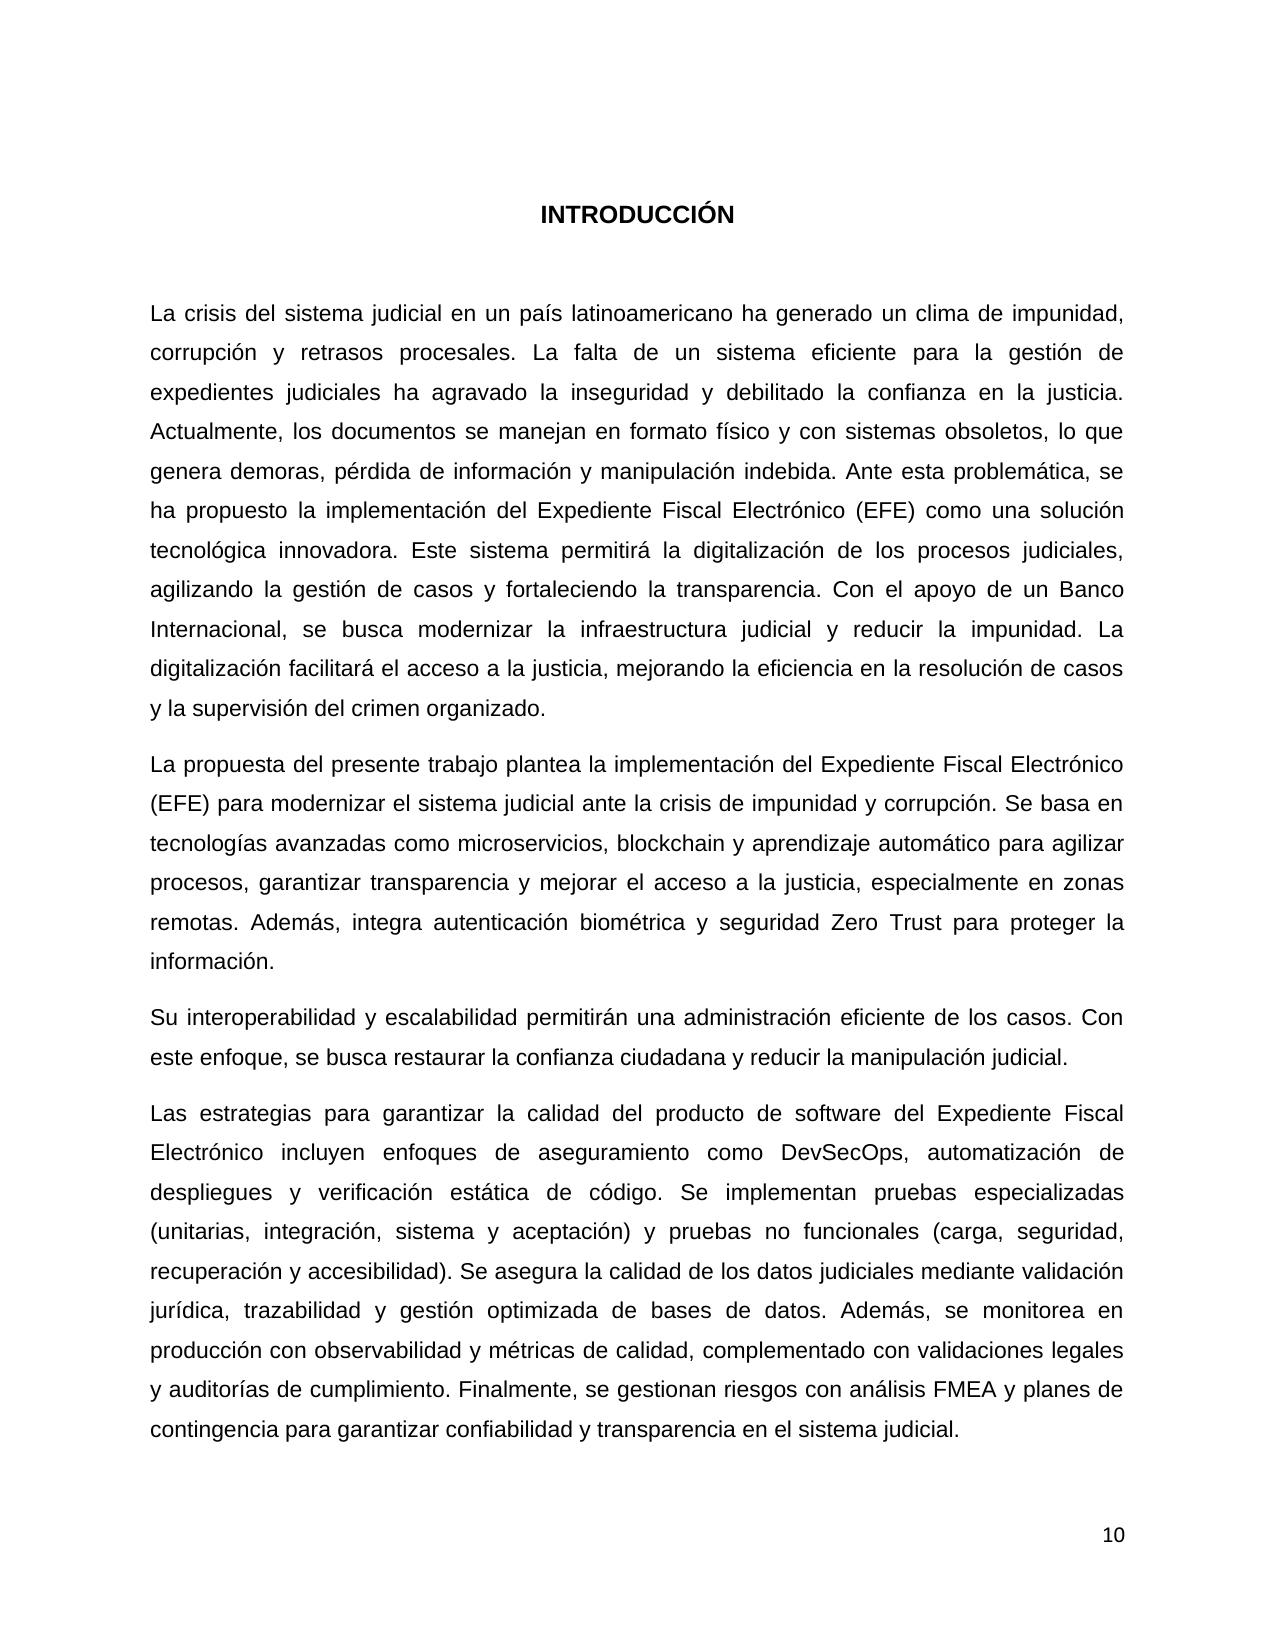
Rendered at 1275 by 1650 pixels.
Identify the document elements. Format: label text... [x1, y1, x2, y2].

text La propuesta del presente trabajo plantea la implementación del Expediente Fiscal Electrónico (EFE) para modernizar el sistema judicial ante la crisis de impunidad y corrupción. Se basa en tecnologías avanzadas como microservicios, blockchain y aprendizaje automático para agilizar procesos, garantizar transparencia y mejorar el acceso a la justicia, especialmente en zonas remotas. Además, integra autenticación biométrica y seguridad Zero Trust para proteger la información. [150, 751, 1125, 974]
text La crisis del sistema judicial en un país latinoamericano ha generado un clima de impunidad, corrupción y retrasos procesales. La falta de un sistema eficiente para la gestión de expedientes judiciales ha agravado la inseguridad y debilitado la confianza en la justicia. Actualmente, los documentos se manejan en formato físico y con sistemas obsoletos, lo que genera demoras, pérdida de información y manipulación indebida. Ante esta problemática, se ha propuesto la implementación del Expediente Fiscal Electrónico (EFE) como una solución tecnológica innovadora. Este sistema permitirá la digitalización de los procesos judiciales, agilizando la gestión de casos y fortaleciendo la transparencia. Con el apoyo de un Banco Internacional, se busca modernizar la infraestructura judicial y reducir la impunidad. La digitalización facilitará el acceso a la justicia, mejorando la eficiencia en la resolución de casos y la supervisión del crimen organizado. [150, 300, 1125, 721]
text Las estrategias para garantizar la calidad del producto de software del Expediente Fiscal Electrónico incluyen enfoques de aseguramiento como DevSecOps, automatización de despliegues y verificación estática de código. Se implementan pruebas especializadas (unitarias, integración, sistema y aceptación) y pruebas no funcionales (carga, seguridad, recuperación y accesibilidad). Se asegura la calidad de los datos judiciales mediante validación jurídica, trazabilidad y gestión optimizada de bases de datos. Además, se monitorea en producción con observabilidad y métricas de calidad, complementado con validaciones legales y auditorías de cumplimiento. Finalmente, se gestionan riesgos con análisis FMEA y planes de contingencia para garantizar confiabilidad y transparencia en el sistema judicial. [150, 1100, 1125, 1442]
subtitle INTRODUCCIÓN [150, 200, 1125, 229]
text Su interoperabilidad y escalabilidad permitirán una administración eficiente de los casos. Con este enfoque, se busca restaurar la confianza ciudadana y reducir la manipulación judicial. [150, 1004, 1125, 1070]
